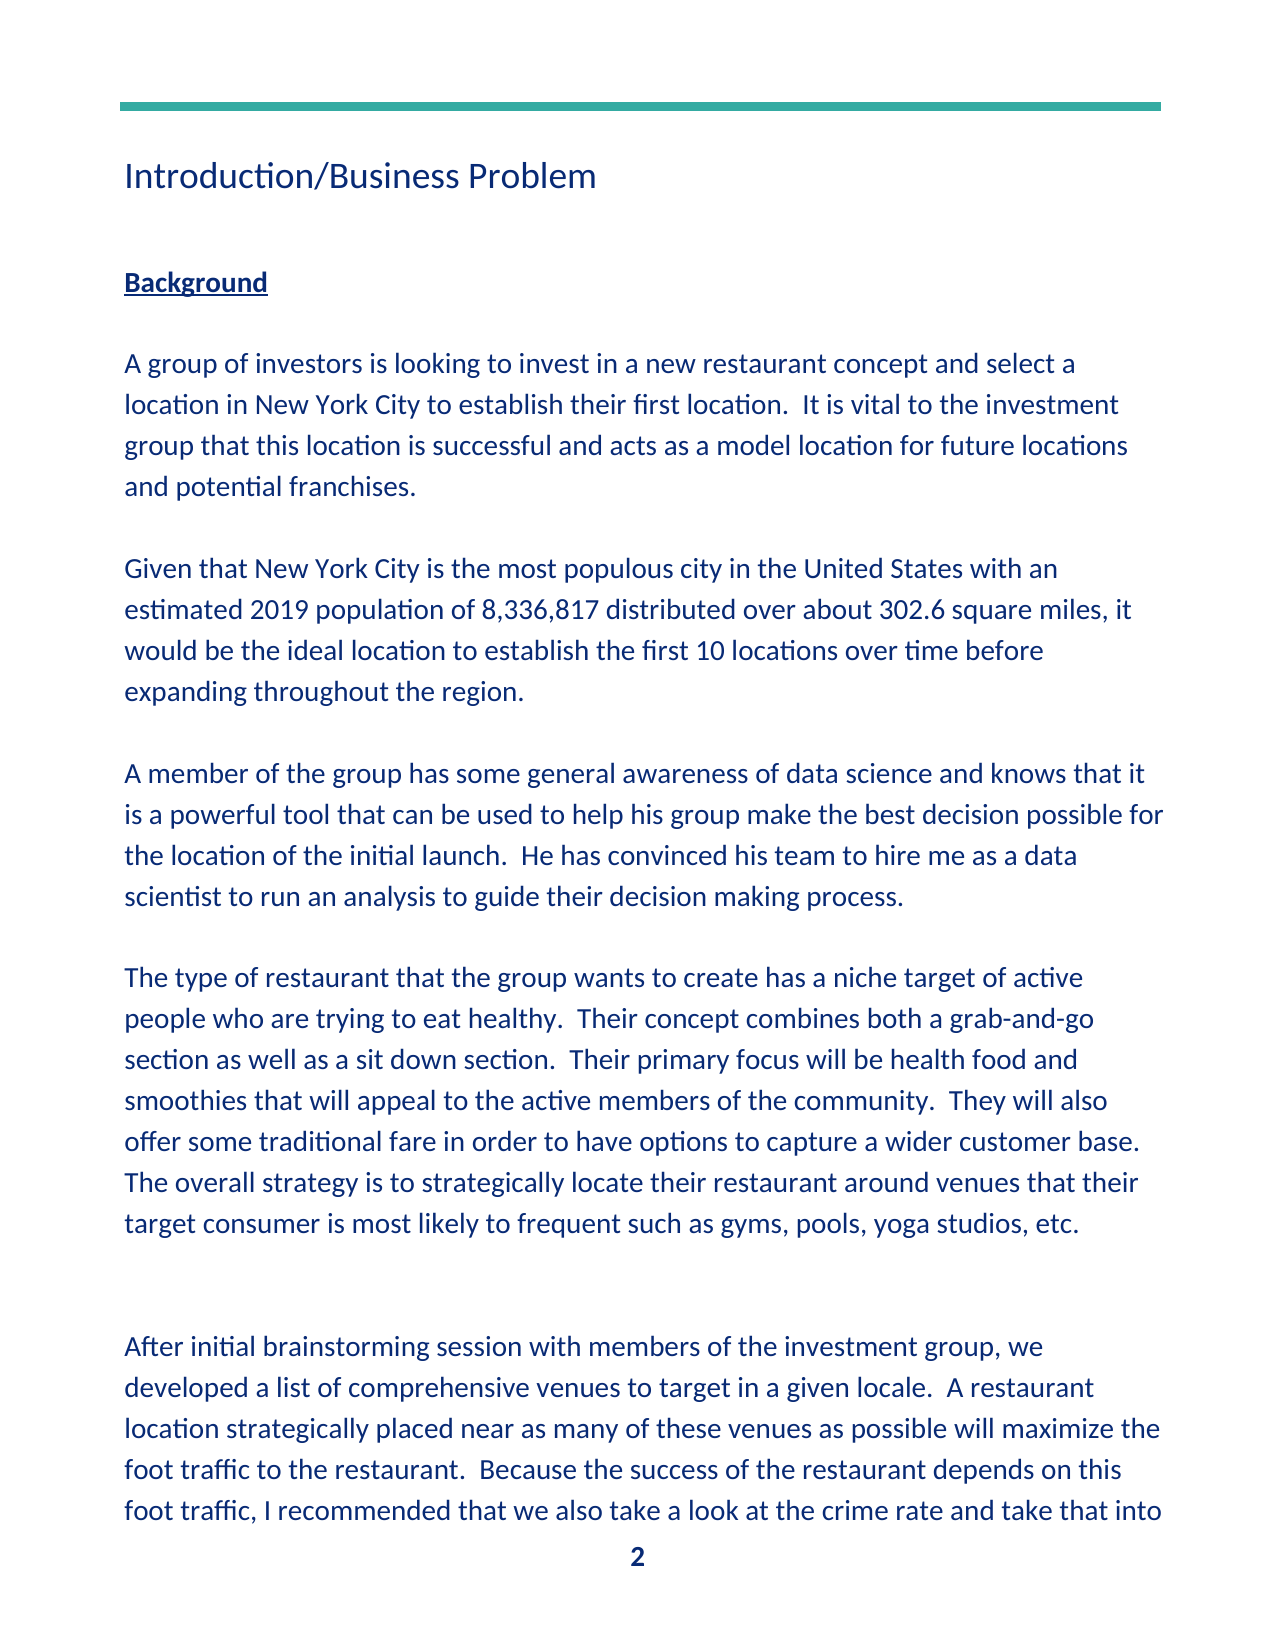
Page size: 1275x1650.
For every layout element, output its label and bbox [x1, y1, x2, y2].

table_header [124, 152, 1166, 1527]
